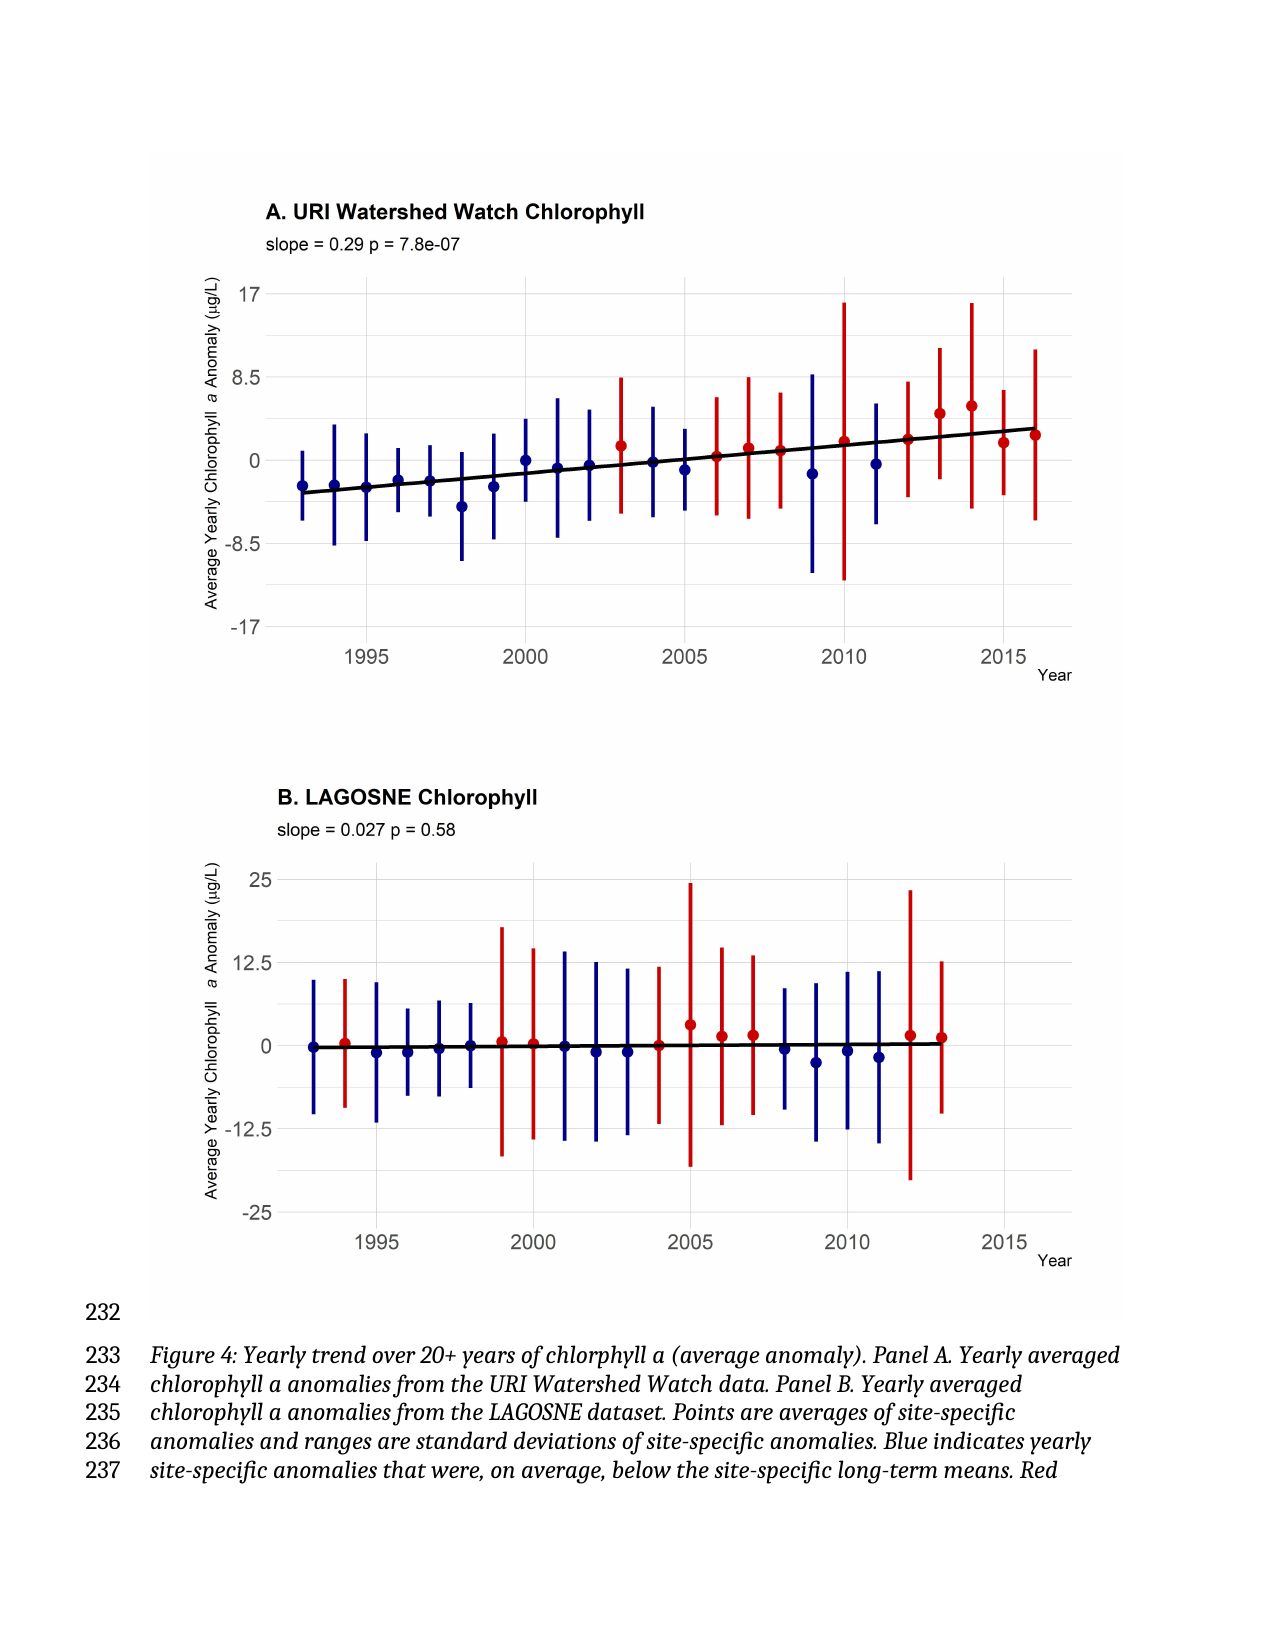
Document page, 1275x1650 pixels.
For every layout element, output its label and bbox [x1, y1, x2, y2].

text [150, 1341, 1125, 1484]
picture [150, 150, 1125, 1320]
